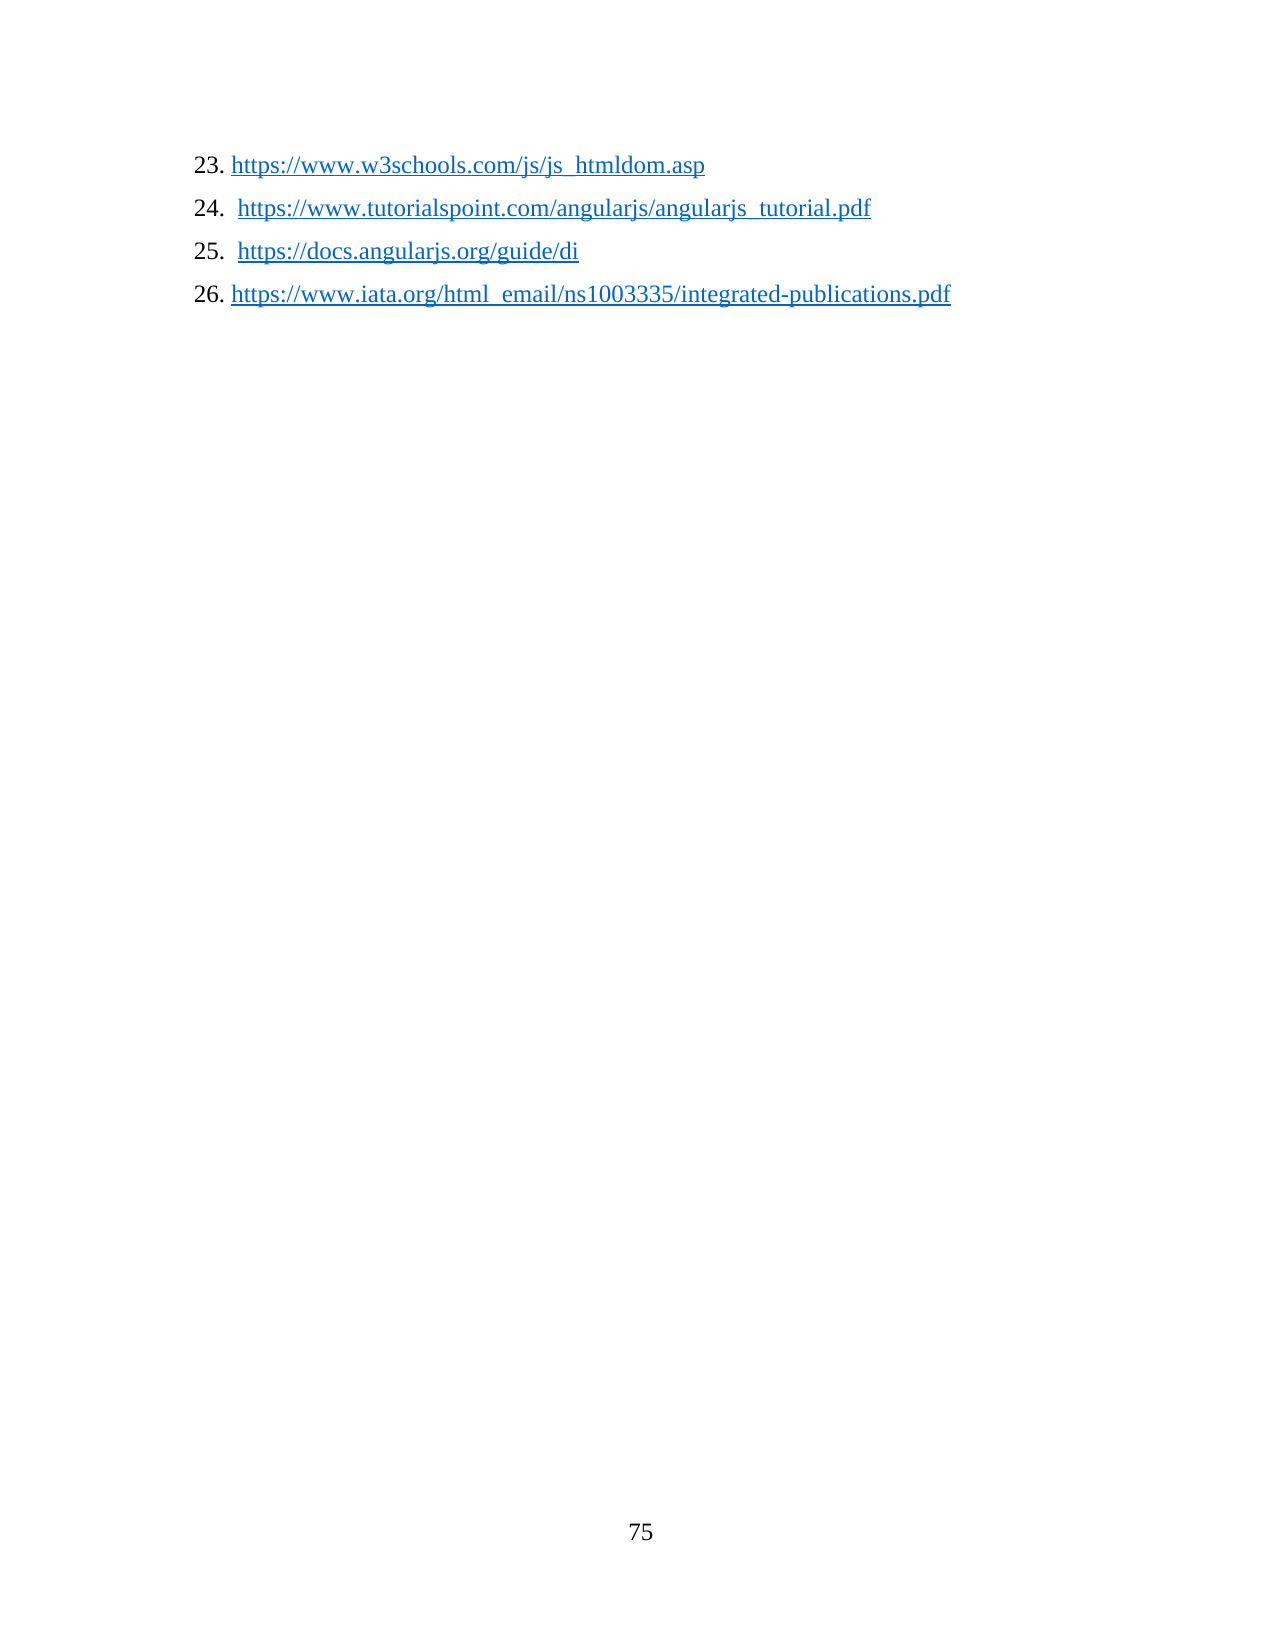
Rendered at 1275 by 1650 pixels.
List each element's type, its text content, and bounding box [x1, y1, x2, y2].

list https://docs.angularjs.org/guide/di [193, 236, 1125, 265]
list https://www.tutorialspoint.com/angularjs/angularjs_tutorial.pdf [193, 193, 1125, 222]
list https://www.w3schools.com/js/js_htmldom.asp [193, 150, 1125, 179]
list https://www.iata.org/html_email/ns1003335/integrated-publications.pdf [193, 279, 1125, 308]
